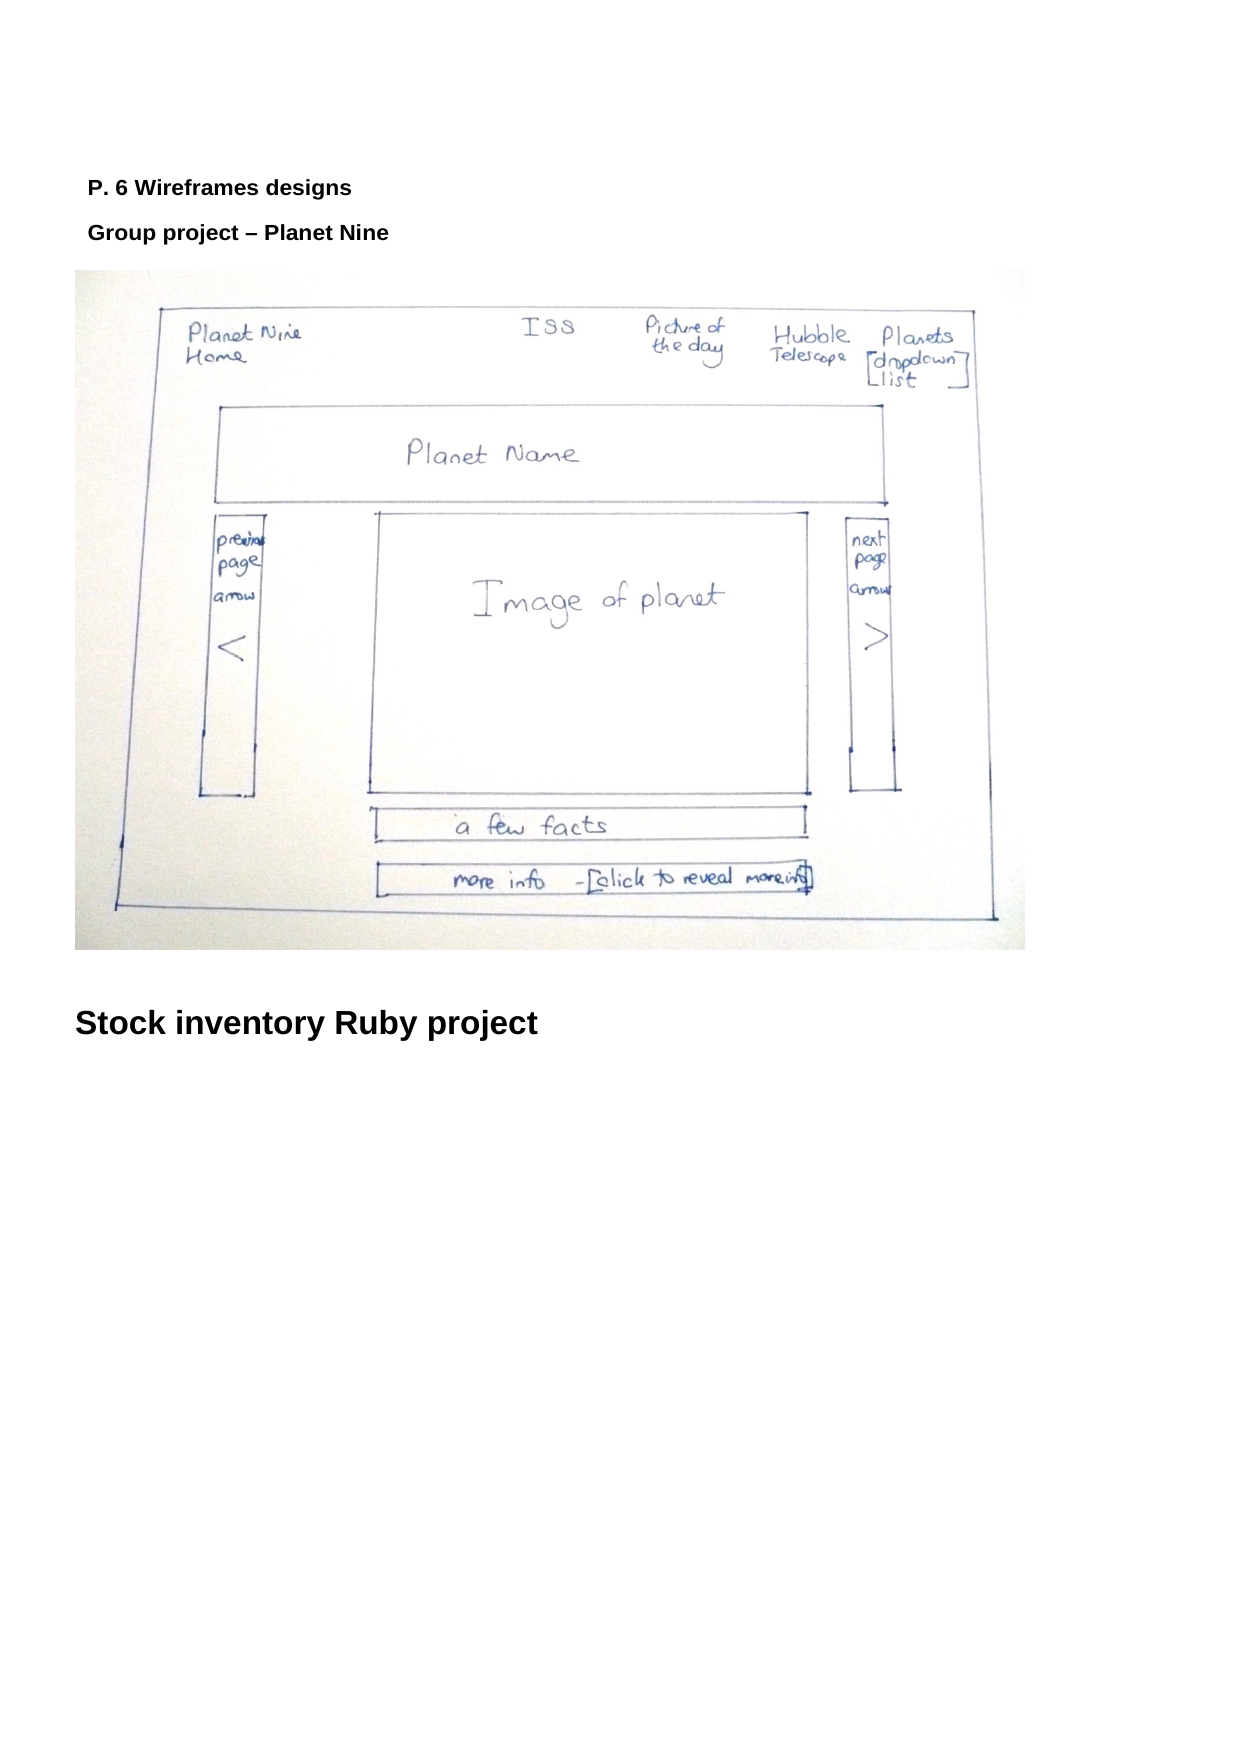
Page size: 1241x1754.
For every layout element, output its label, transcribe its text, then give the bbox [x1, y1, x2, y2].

text Group project – Planet Nine [87, 220, 1165, 245]
picture [75, 270, 1025, 950]
text Stock inventory Ruby project [75, 1003, 1165, 1041]
text P. 6 Wireframes designs [87, 174, 1165, 199]
